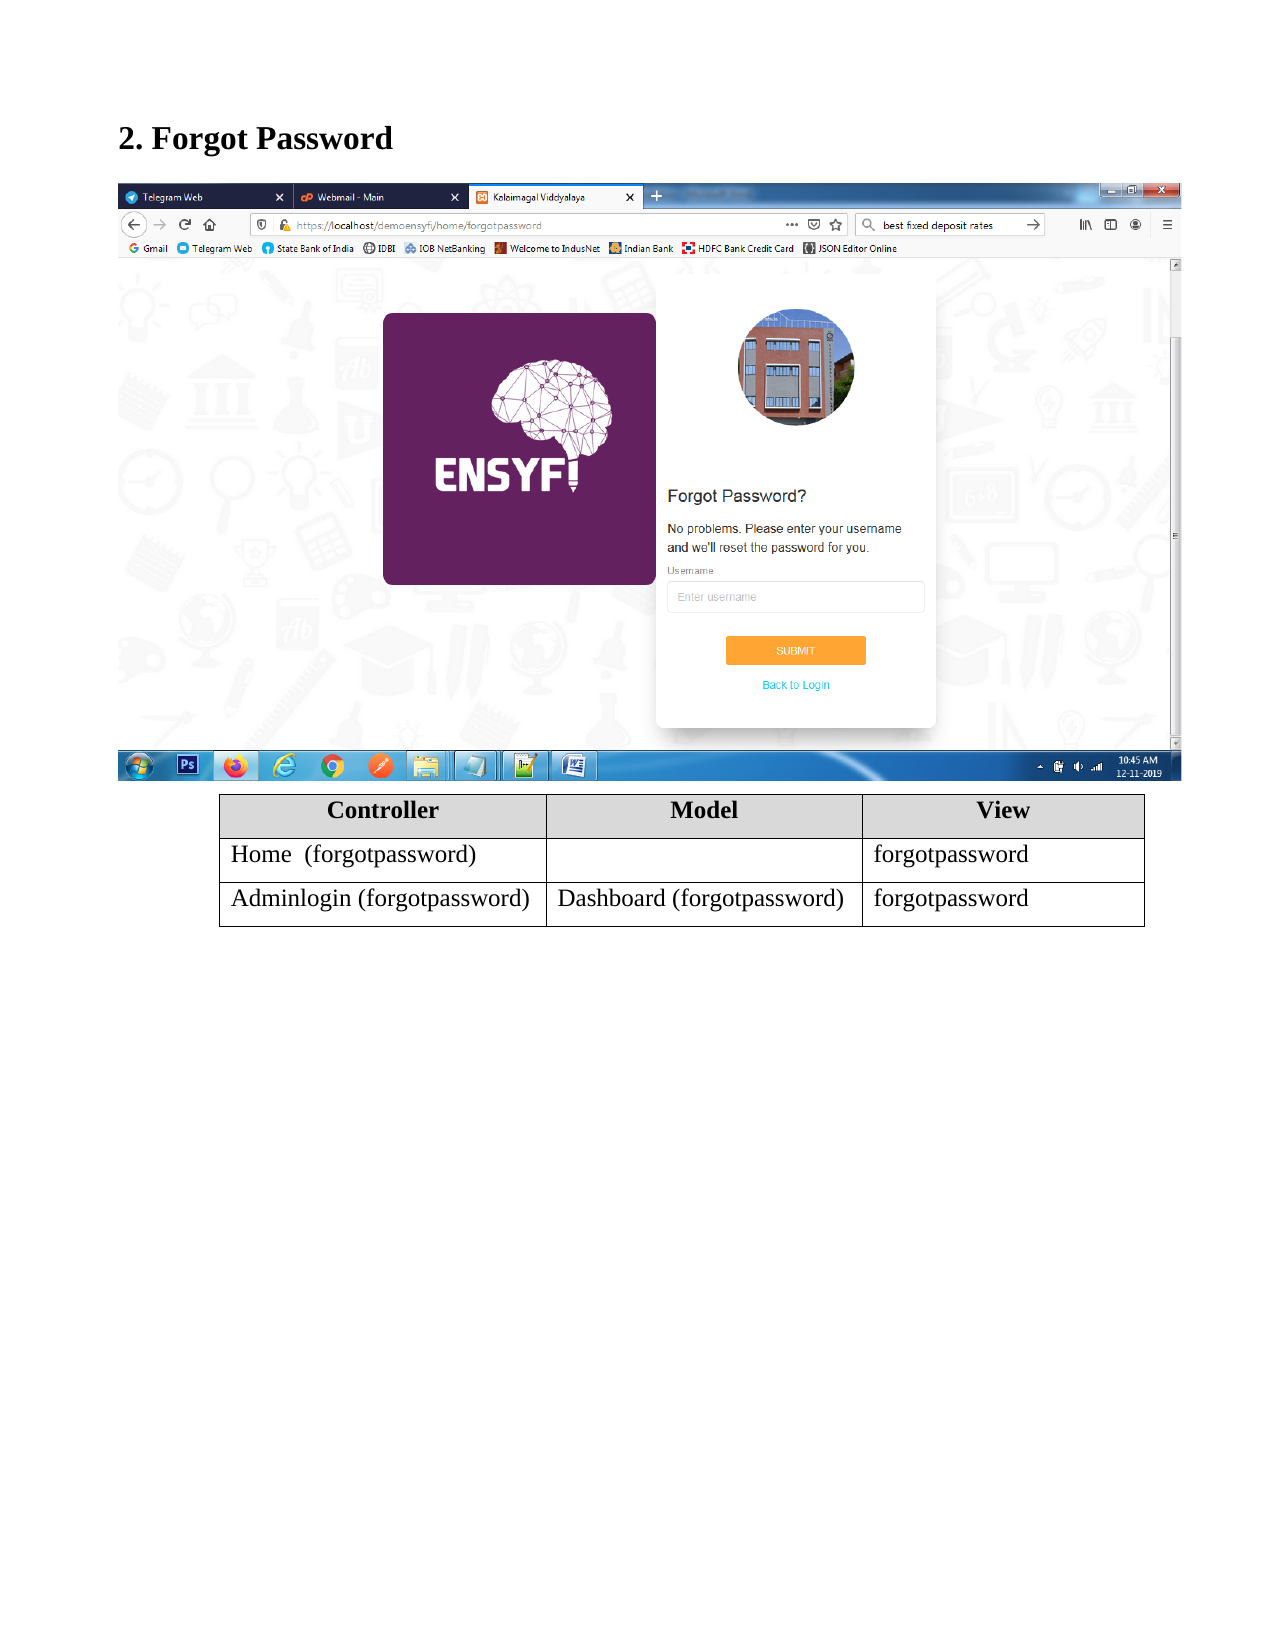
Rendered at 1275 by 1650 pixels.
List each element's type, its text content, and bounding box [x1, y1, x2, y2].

table_cell [547, 839, 862, 882]
table_cell Dashboard (forgotpassword) [547, 883, 862, 926]
table_cell Home (forgotpassword) [220, 839, 546, 882]
table_cell forgotpassword [863, 883, 1144, 926]
table_cell Adminlogin (forgotpassword) [220, 883, 546, 926]
table_header Controller [220, 795, 546, 838]
table_header Model [547, 795, 862, 838]
picture [118, 183, 1182, 781]
table_cell forgotpassword [863, 839, 1144, 882]
text 2. Forgot Password [118, 118, 1181, 157]
table_header View [863, 795, 1144, 838]
